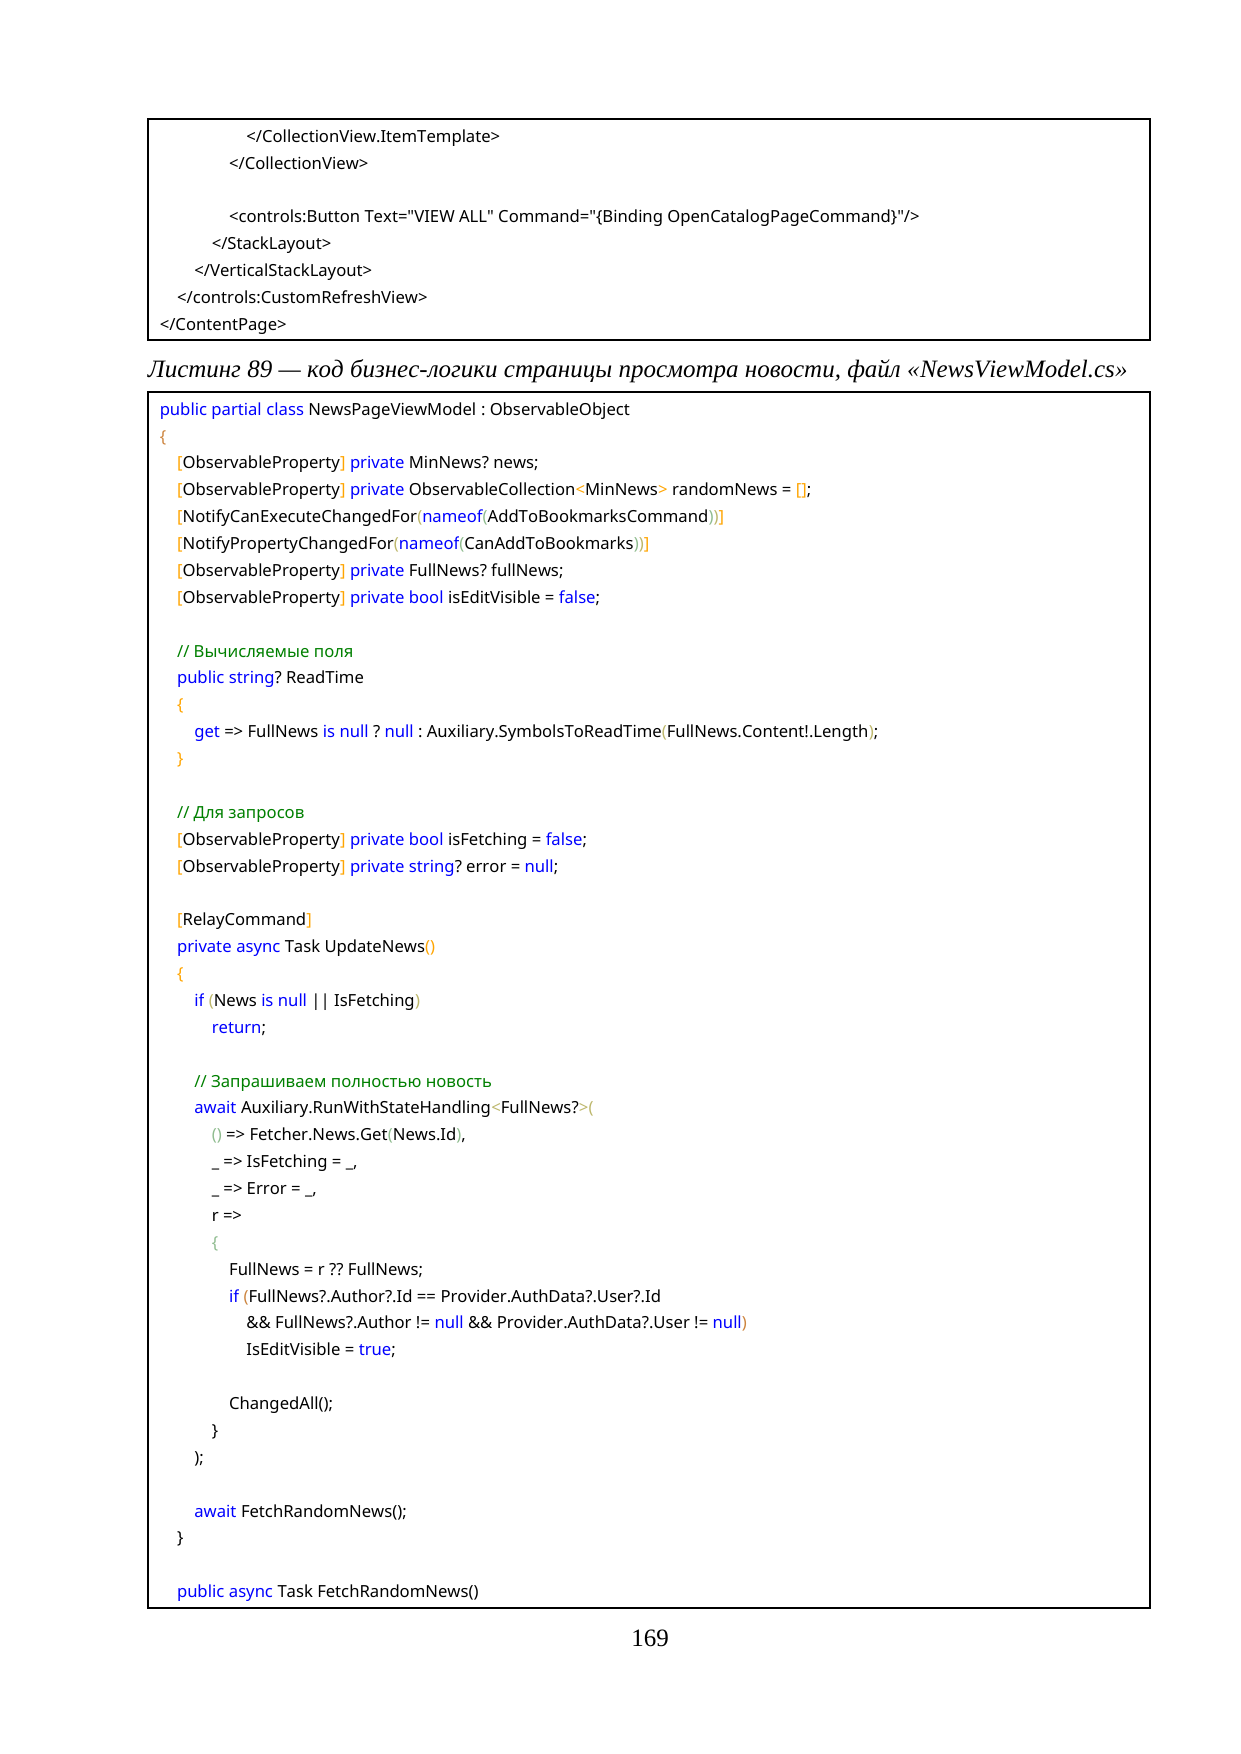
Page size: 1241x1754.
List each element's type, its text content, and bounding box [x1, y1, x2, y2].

list Листинг 89 — код бизнес-логики страницы просмотра новости, файл «NewsViewModel.cs» [148, 354, 1152, 383]
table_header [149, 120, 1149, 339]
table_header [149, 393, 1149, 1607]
